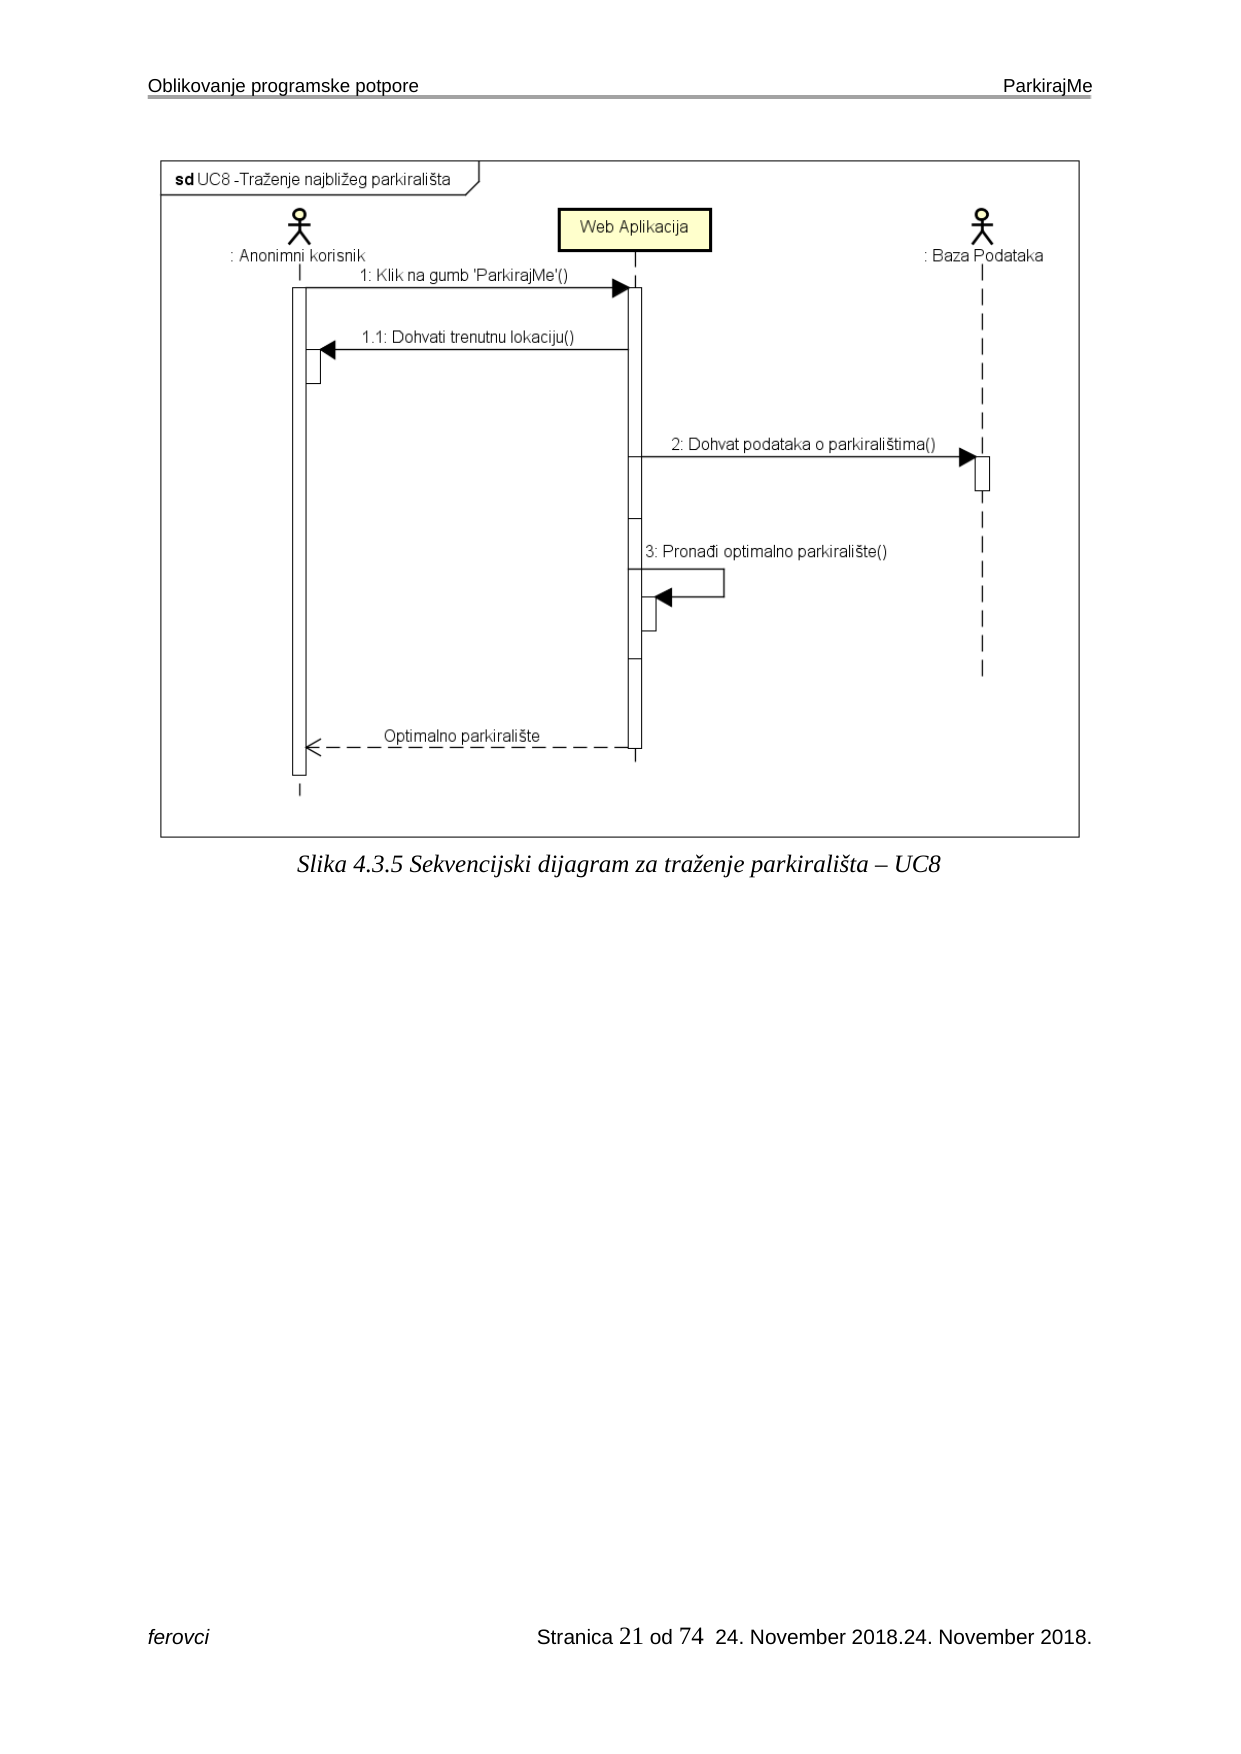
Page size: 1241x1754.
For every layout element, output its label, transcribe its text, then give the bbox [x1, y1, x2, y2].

picture [147, 95, 1092, 99]
picture [147, 147, 1092, 850]
text Slika 4.3.5 Sekvencijski dijagram za traženje parkirališta – UC8 [148, 849, 1093, 878]
